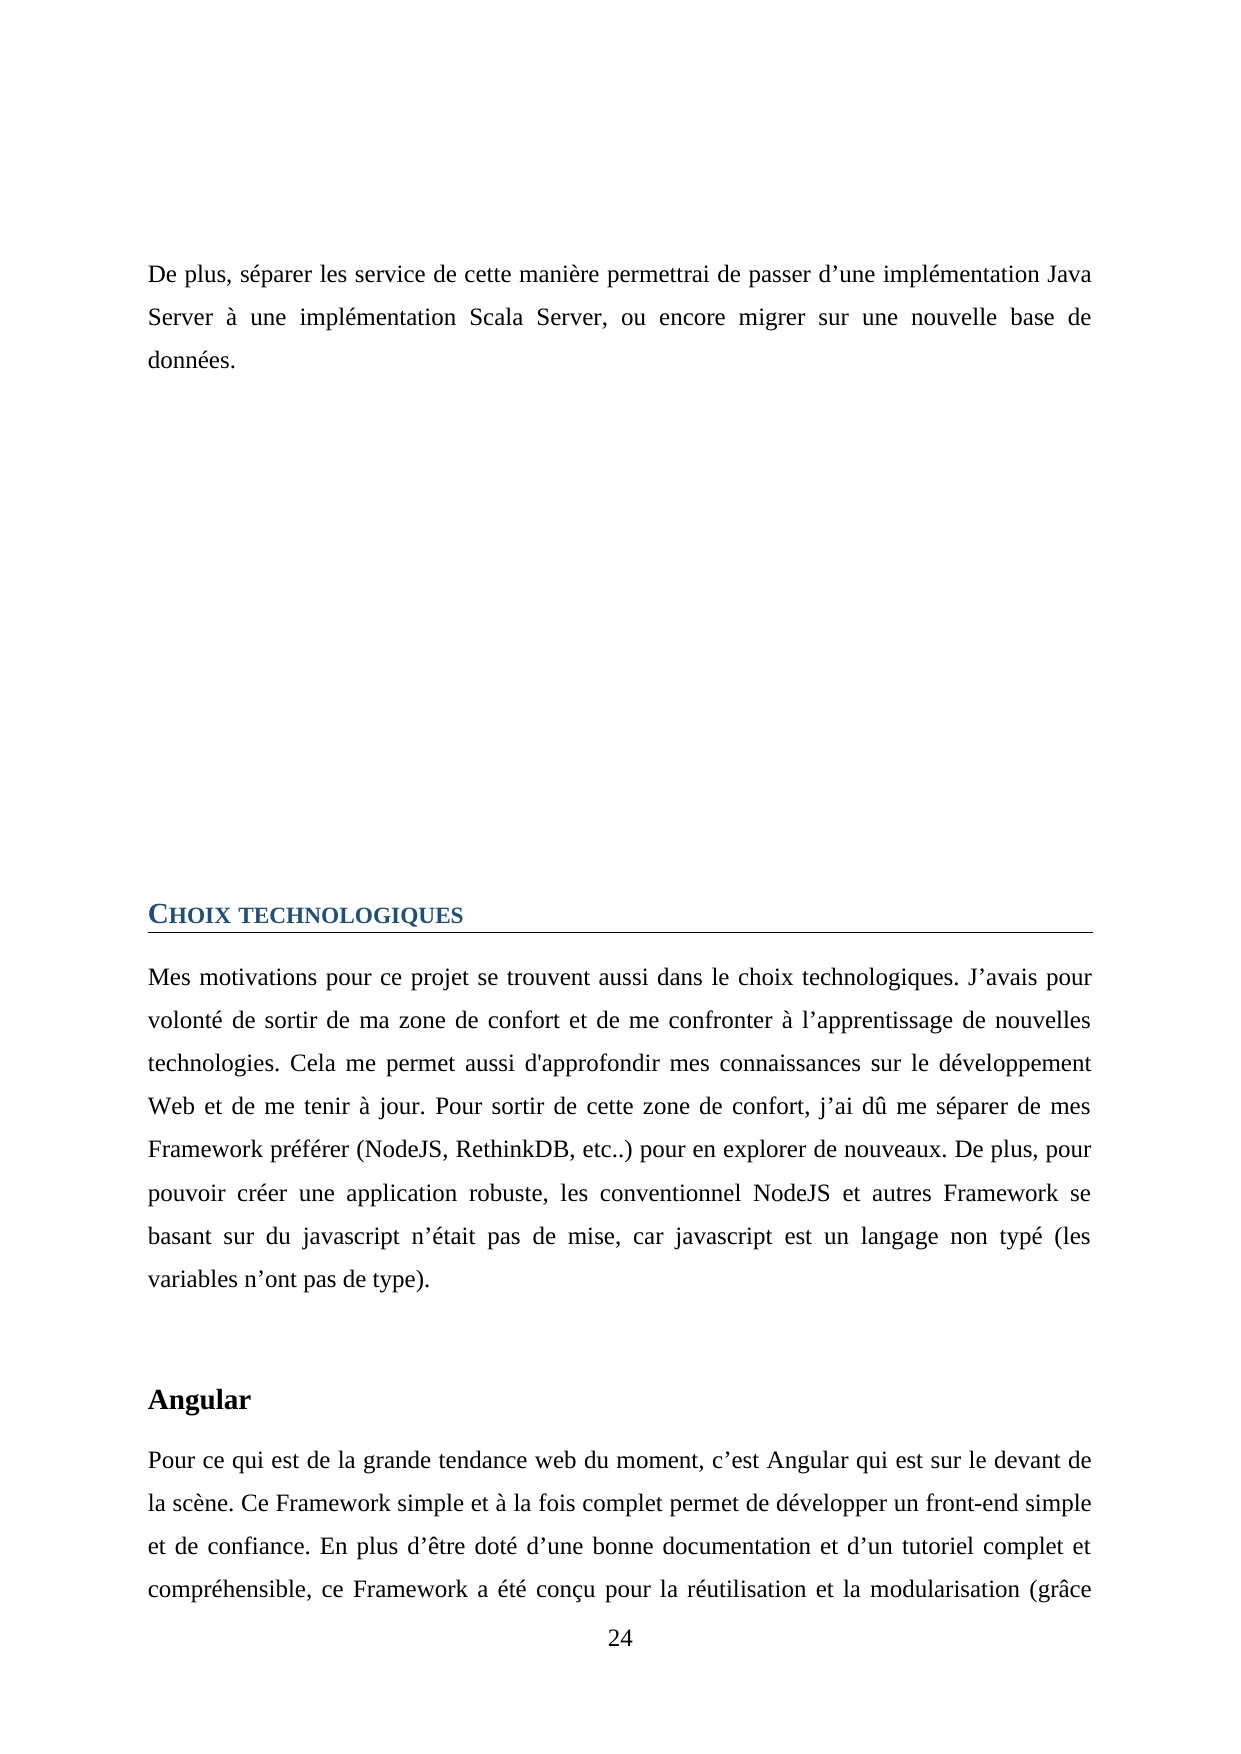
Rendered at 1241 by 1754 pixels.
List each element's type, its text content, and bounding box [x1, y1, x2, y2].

subtitle Choix technologiques [148, 896, 1093, 932]
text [148, 1445, 1093, 1603]
subtitle Angular [148, 1382, 1093, 1416]
text De plus, séparer les service de cette manière permettrai de passer d’une implémentation Java Server à une implémentation Scala Server, ou encore migrer sur une nouvelle base de données. [148, 259, 1093, 374]
text Mes motivations pour ce projet se trouvent aussi dans le choix technologiques. J’avais pour volonté de sortir de ma zone de confort et de me confronter à l’apprentissage de nouvelles technologies. Cela me permet aussi d'approfondir mes connaissances sur le développement Web et de me tenir à jour. Pour sortir de cette zone de confort, j’ai dû me séparer de mes Framework préférer (NodeJS, RethinkDB, etc..) pour en explorer de nouveaux. De plus, pour pouvoir créer une application robuste, les conventionnel NodeJS et autres Framework se basant sur du javascript n’était pas de mise, car javascript est un langage non typé (les variables n’ont pas de type). [148, 962, 1093, 1293]
